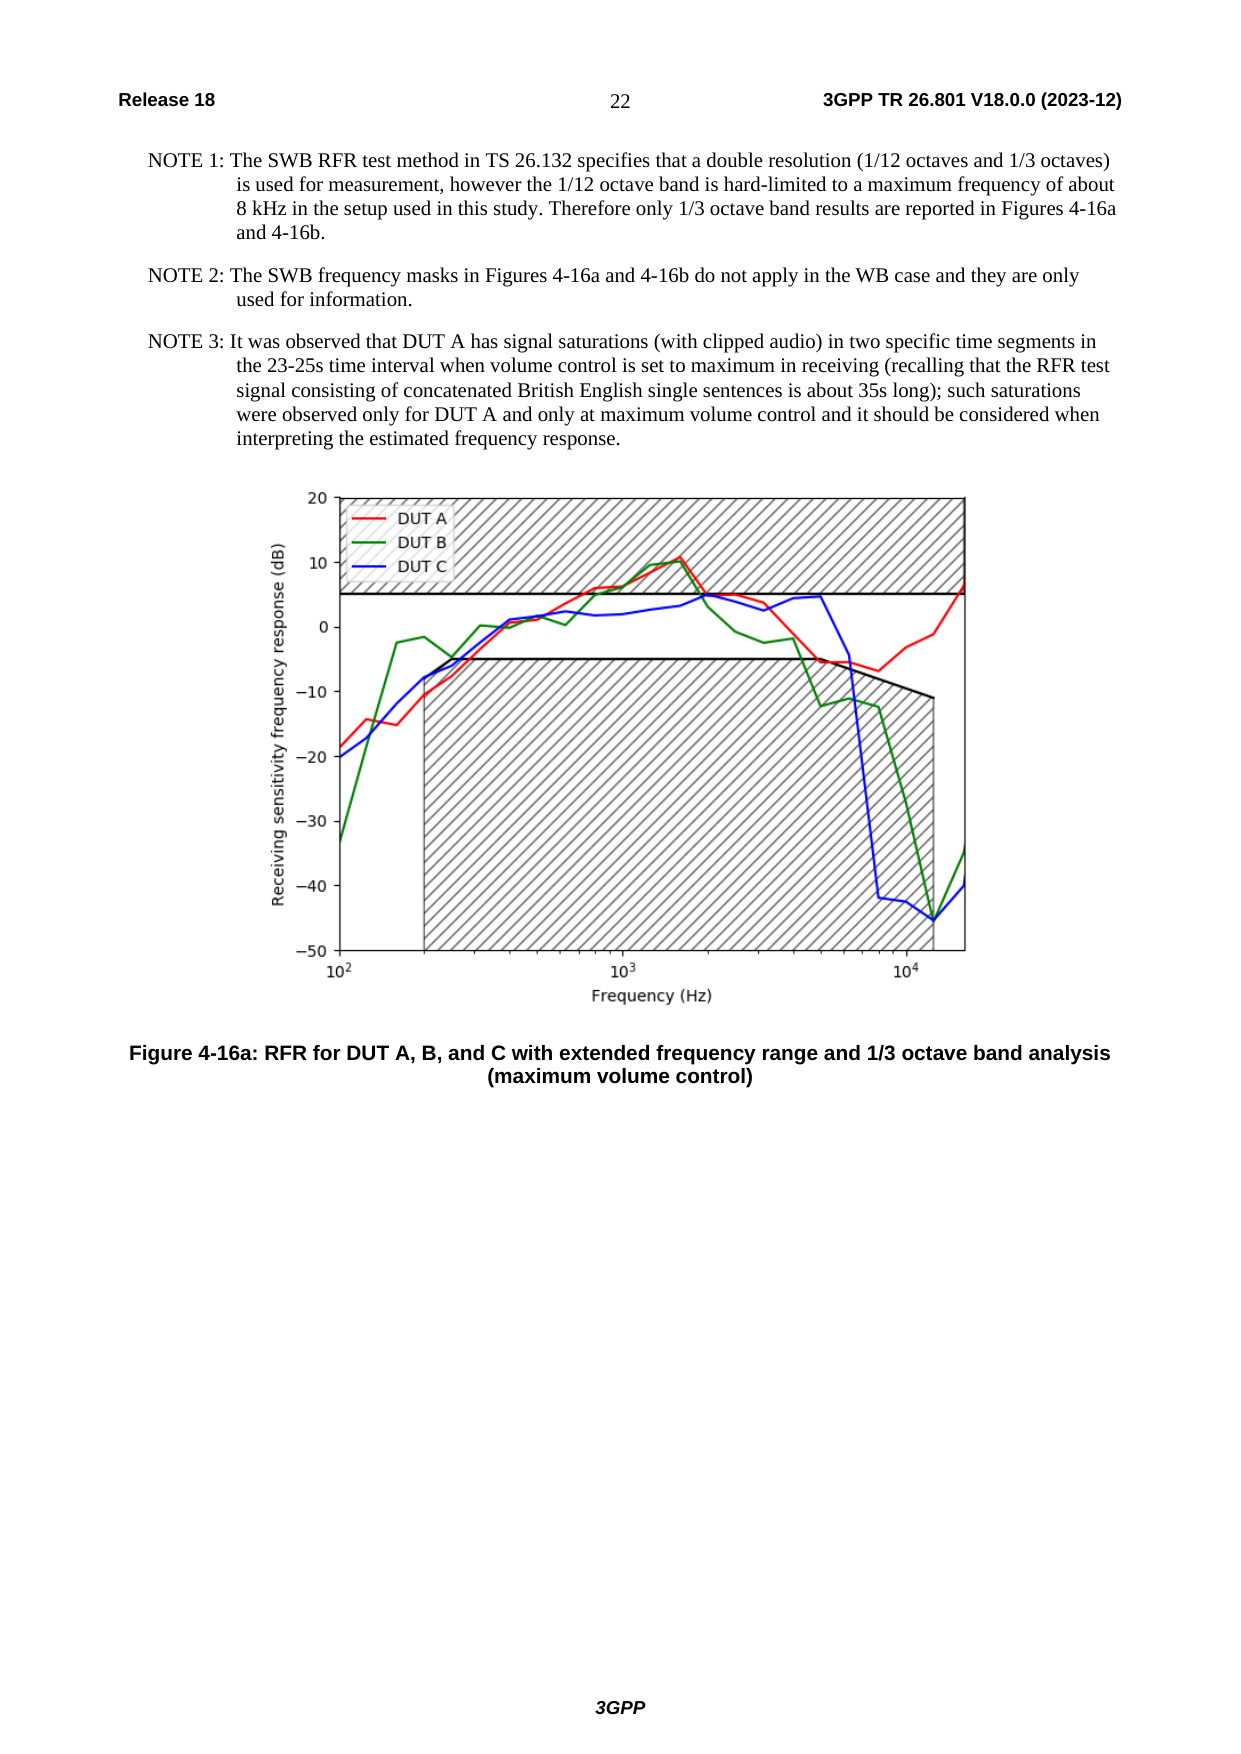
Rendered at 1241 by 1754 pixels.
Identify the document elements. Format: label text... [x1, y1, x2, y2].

picture [255, 474, 985, 1022]
text Figure 4-16a: RFR for DUT A, B, and C with extended frequency range and 1/3 octave band analysis (maximum volume control) [118, 1040, 1122, 1088]
text NOTE 3: It was observed that DUT A has signal saturations (with clipped audio) in two specific time segments in the 23-25s time interval when volume control is set to maximum in receiving (recalling that the RFR test signal consisting of concatenated British English single sentences is about 35s long); such saturations were observed only for DUT A and only at maximum volume control and it should be considered when interpreting the estimated frequency response. [148, 329, 1122, 450]
text NOTE 2: The SWB frequency masks in Figures 4-16a and 4-16b do not apply in the WB case and they are only used for information. [148, 262, 1122, 311]
text NOTE 1: The SWB RFR test method in TS 26.132 specifies that a double resolution (1/12 octaves and 1/3 octaves) is used for measurement, however the 1/12 octave band is hard-limited to a maximum frequency of about 8 kHz in the setup used in this study. Therefore only 1/3 octave band results are reported in Figures 4-16a and 4-16b. [148, 147, 1122, 244]
